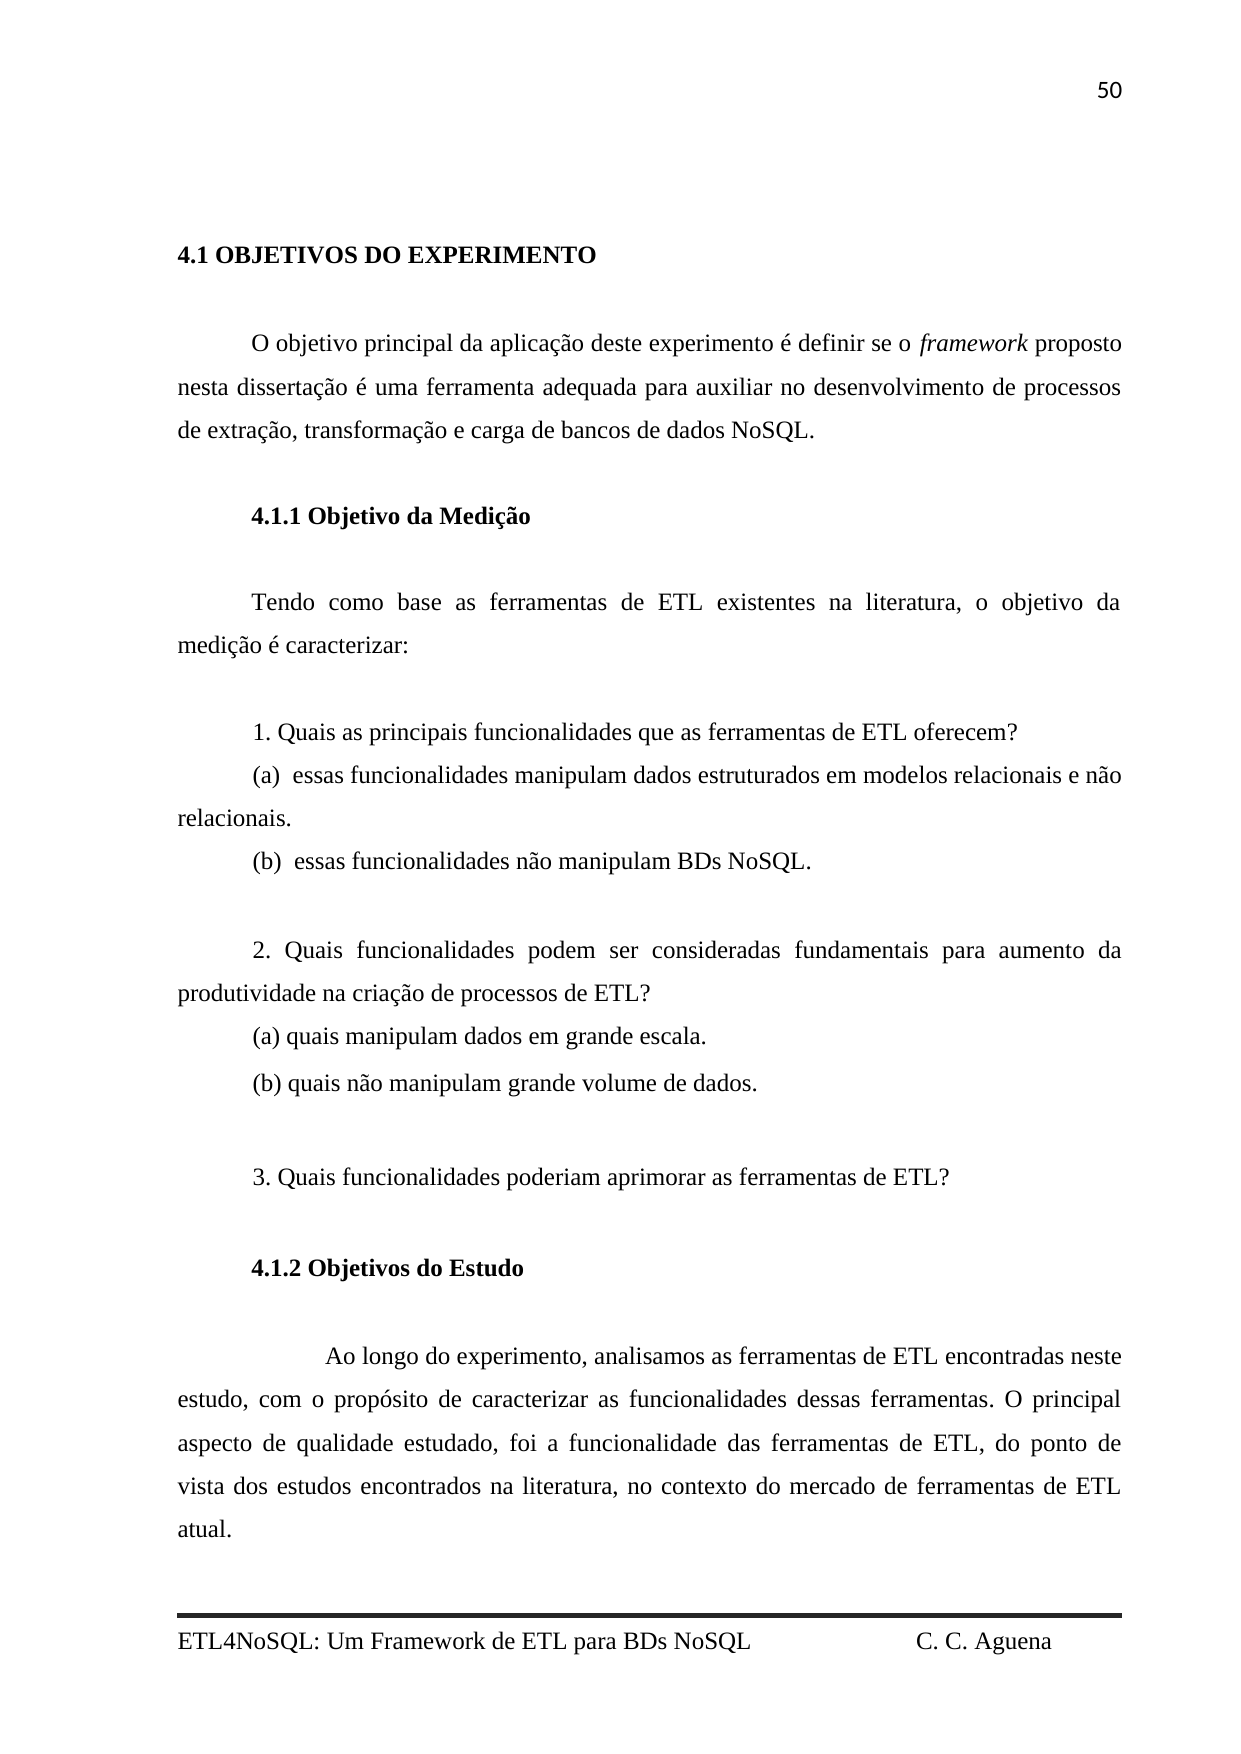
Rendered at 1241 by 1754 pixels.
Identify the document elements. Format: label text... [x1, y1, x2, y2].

text 4.1.2 Objetivos do Estudo [177, 1253, 1122, 1281]
text (a) quais manipulam dados em grande escala. [177, 1021, 1122, 1050]
text Tendo como base as ferramentas de ETL existentes na literatura, o objetivo da medição é caracterizar: [177, 587, 1122, 659]
text 3. Quais funcionalidades poderiam aprimorar as ferramentas de ETL? [177, 1158, 1122, 1192]
text 4.1 OBJETIVOS DO EXPERIMENTO [177, 240, 1122, 268]
text O objetivo principal da aplicação deste experimento é definir se o framework proposto nesta dissertação é uma ferramenta adequada para auxiliar no desenvolvimento de processos de extração, transformação e carga de bancos de dados NoSQL. [177, 328, 1122, 443]
text (b) essas funcionalidades não manipulam BDs NoSQL. [177, 846, 1122, 875]
text (a) essas funcionalidades manipulam dados estruturados em modelos relacionais e não relacionais. [177, 760, 1122, 832]
text 1. Quais as principais funcionalidades que as ferramentas de ETL oferecem? [177, 717, 1122, 745]
text (b) quais não manipulam grande volume de dados. [177, 1064, 1122, 1098]
text Ao longo do experimento, analisamos as ferramentas de ETL encontradas neste estudo, com o propósito de caracterizar as funcionalidades dessas ferramentas. O principal aspecto de qualidade estudado, foi a funcionalidade das ferramentas de ETL, do ponto de vista dos estudos encontrados na literatura, no contexto do mercado de ferramentas de ETL atual. [177, 1341, 1122, 1543]
text 2. Quais funcionalidades podem ser consideradas fundamentais para aumento da produtividade na criação de processos de ETL? [177, 935, 1122, 1007]
text 4.1.1 Objetivo da Medição [177, 501, 1122, 530]
